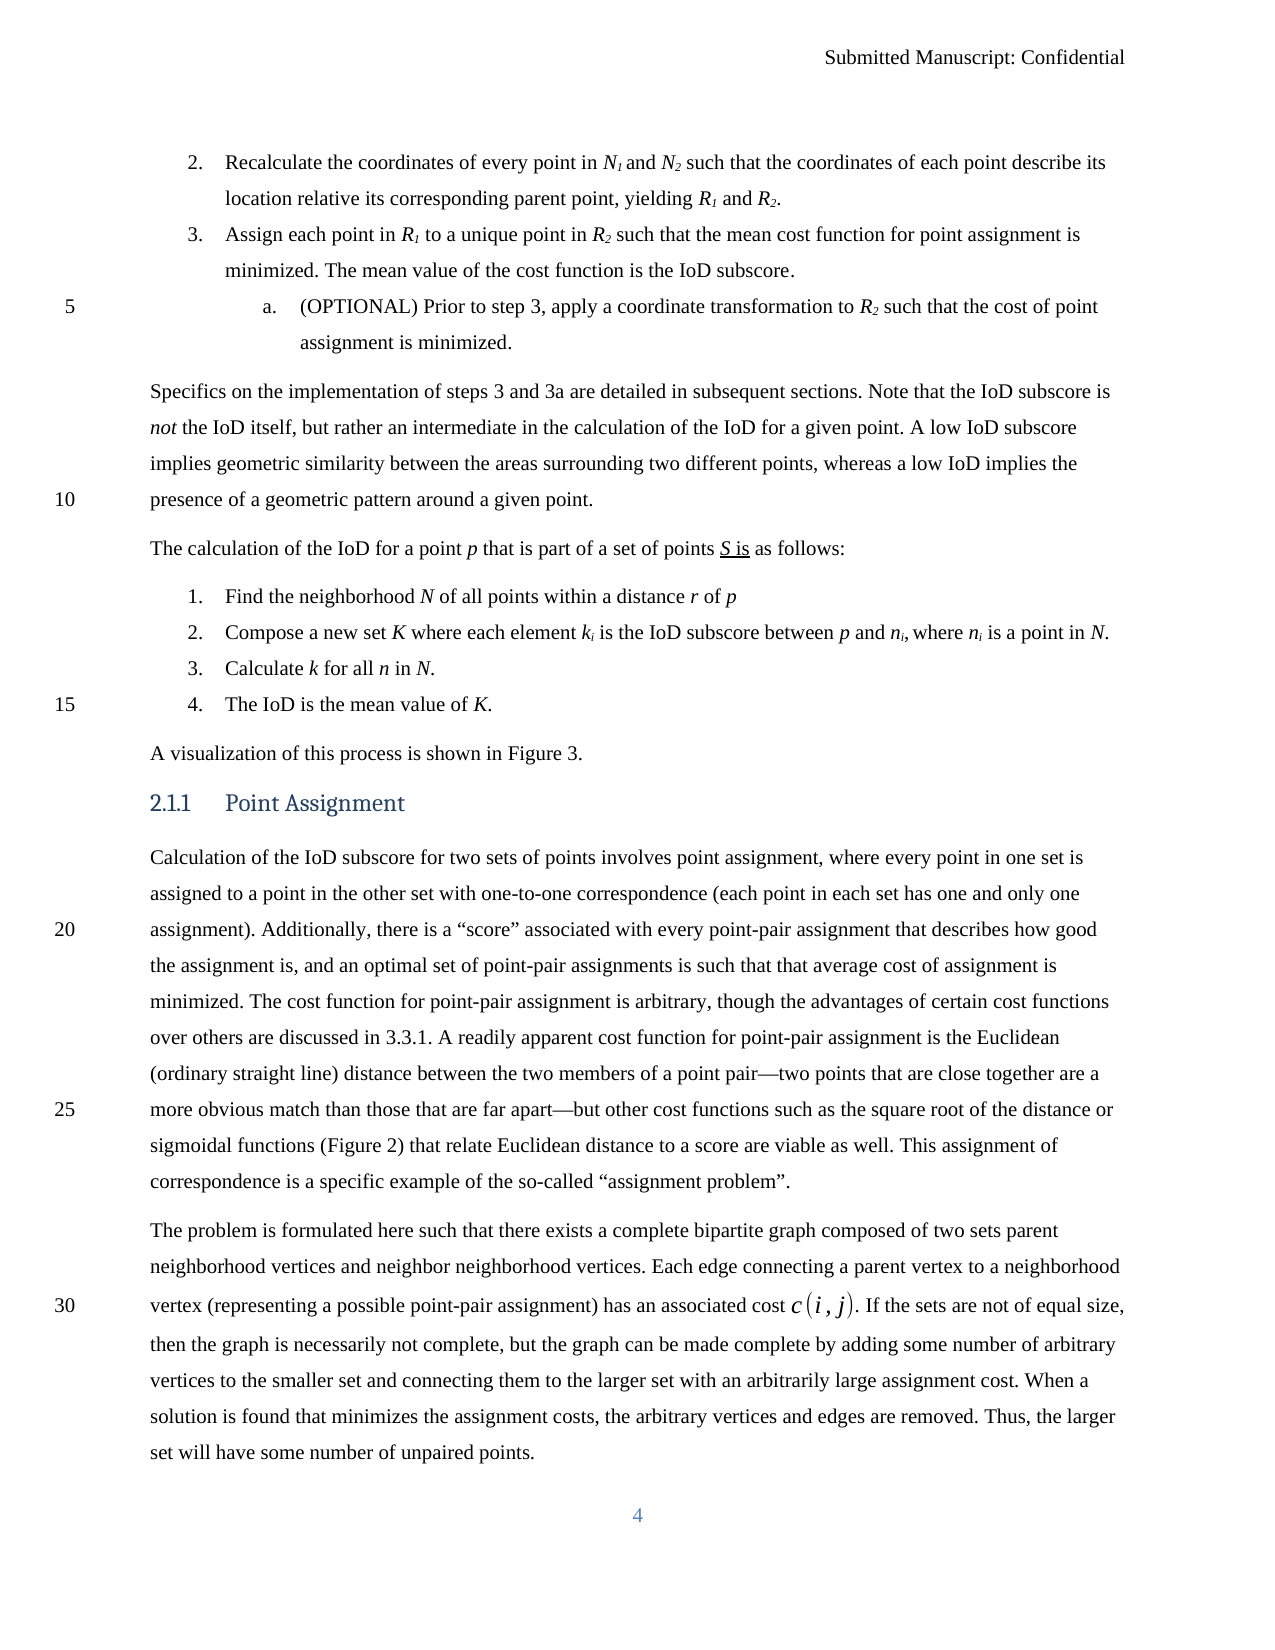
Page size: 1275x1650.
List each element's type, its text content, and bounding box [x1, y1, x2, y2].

text The problem is formulated here such that there exists a complete bipartite graph composed of two sets parent neighborhood vertices and neighbor neighborhood vertices. Each edge connecting a parent vertex to a neighborhood vertex (representing a possible point-pair assignment) has an associated cost . If the sets are not of equal size, then the graph is necessarily not complete, but the graph can be made complete by adding some number of arbitrary vertices to the smaller set and connecting them to the larger set with an arbitrarily large assignment cost. When a solution is found that minimizes the assignment costs, the arbitrary vertices and edges are removed. Thus, the larger set will have some number of unpaired points. [150, 1218, 1125, 1464]
text Calculation of the IoD subscore for two sets of points involves point assignment, where every point in one set is assigned to a point in the other set with one-to-one correspondence (each point in each set has one and only one assignment). Additionally, there is a “score” associated with every point-pair assignment that describes how good the assignment is, and an optimal set of point-pair assignments is such that that average cost of assignment is minimized. The cost function for point-pair assignment is arbitrary, though the advantages of certain cost functions over others are discussed in 3.3.1. A readily apparent cost function for point-pair assignment is the Euclidean (ordinary straight line) distance between the two members of a point pair—two points that are close together are a more obvious match than those that are far apart—but other cost functions such as the square root of the distance or sigmoidal functions (Figure 2) that relate Euclidean distance to a score are viable as well. This assignment of correspondence is a specific example of the so-called “assignment problem”. [150, 845, 1125, 1193]
list Assign each point in R1 to a unique point in R2 such that the mean cost function for point assignment is minimized. The mean value of the cost function is the IoD subscore. [187, 222, 1125, 282]
text Specifics on the implementation of steps 3 and 3a are detailed in subsequent sections. Note that the IoD subscore is not the IoD itself, but rather an intermediate in the calculation of the IoD for a given point. A low IoD subscore implies geometric similarity between the areas surrounding two different points, whereas a low IoD implies the presence of a geometric pattern around a given point. [150, 379, 1125, 511]
text A visualization of this process is shown in Figure 3. [150, 741, 1125, 765]
subtitle Point Assignment [150, 789, 1125, 818]
list The IoD is the mean value of K. [187, 692, 1125, 716]
list Find the neighborhood N of all points within a distance r of p [187, 584, 1125, 608]
list Calculate k for all n in N. [187, 656, 1125, 680]
list Recalculate the coordinates of every point in N1 and N2 such that the coordinates of each point describe its location relative its corresponding parent point, yielding R1 and R2. [187, 150, 1125, 210]
list Compose a new set K where each element ki is the IoD subscore between p and ni, where ni is a point in N. [187, 620, 1125, 644]
text The calculation of the IoD for a point p that is part of a set of points S is as follows: [150, 535, 1125, 559]
list (OPTIONAL) Prior to step 3, apply a coordinate transformation to R2 such that the cost of point assignment is minimized. [262, 294, 1125, 354]
